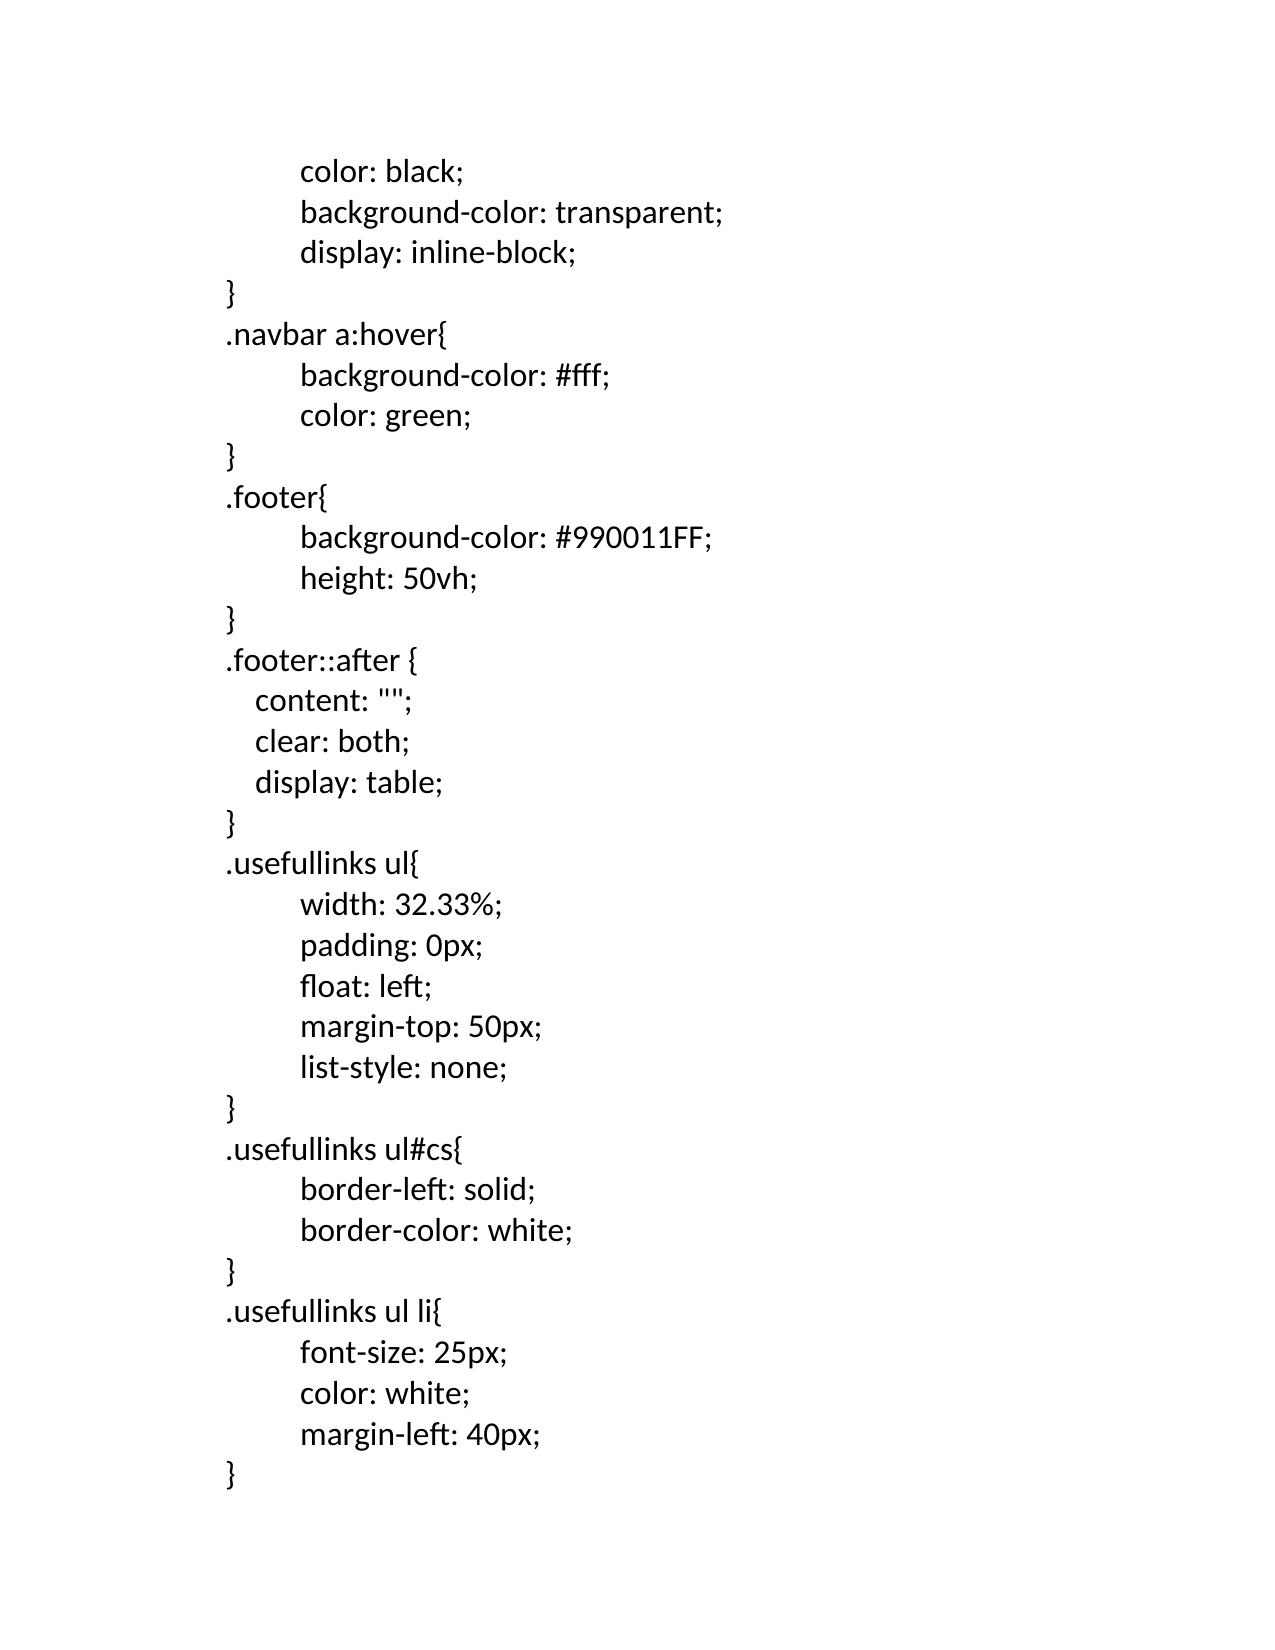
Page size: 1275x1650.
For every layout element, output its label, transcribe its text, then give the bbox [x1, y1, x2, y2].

list .usefullinks ul{ [225, 842, 1125, 883]
list margin-top: 50px; [225, 1005, 1125, 1046]
list } [225, 1087, 1125, 1127]
list color: black; [225, 150, 1125, 191]
list margin-left: 40px; [225, 1413, 1125, 1453]
list background-color: #990011FF; [225, 517, 1125, 557]
list padding: 0px; [225, 924, 1125, 964]
list height: 50vh; [225, 557, 1125, 598]
list } [225, 1453, 1125, 1494]
list } [225, 598, 1125, 639]
list .footer{ [225, 476, 1125, 517]
list background-color: transparent; [225, 191, 1125, 231]
list } [225, 435, 1125, 476]
list float: left; [225, 964, 1125, 1005]
list .usefullinks ul li{ [225, 1290, 1125, 1331]
list .usefullinks ul#cs{ [225, 1127, 1125, 1168]
list } [225, 802, 1125, 842]
list content: ""; [225, 679, 1125, 720]
list display: inline-block; [225, 231, 1125, 272]
list clear: both; [225, 720, 1125, 761]
list .footer::after { [225, 639, 1125, 679]
list list-style: none; [225, 1046, 1125, 1087]
list color: white; [225, 1372, 1125, 1413]
list border-left: solid; [225, 1168, 1125, 1209]
list font-size: 25px; [225, 1331, 1125, 1372]
list } [225, 1250, 1125, 1290]
list color: green; [225, 394, 1125, 435]
list width: 32.33%; [225, 883, 1125, 924]
list .navbar a:hover{ [225, 313, 1125, 354]
list display: table; [225, 761, 1125, 802]
list } [225, 272, 1125, 313]
list background-color: #fff; [225, 354, 1125, 394]
list border-color: white; [225, 1209, 1125, 1250]
